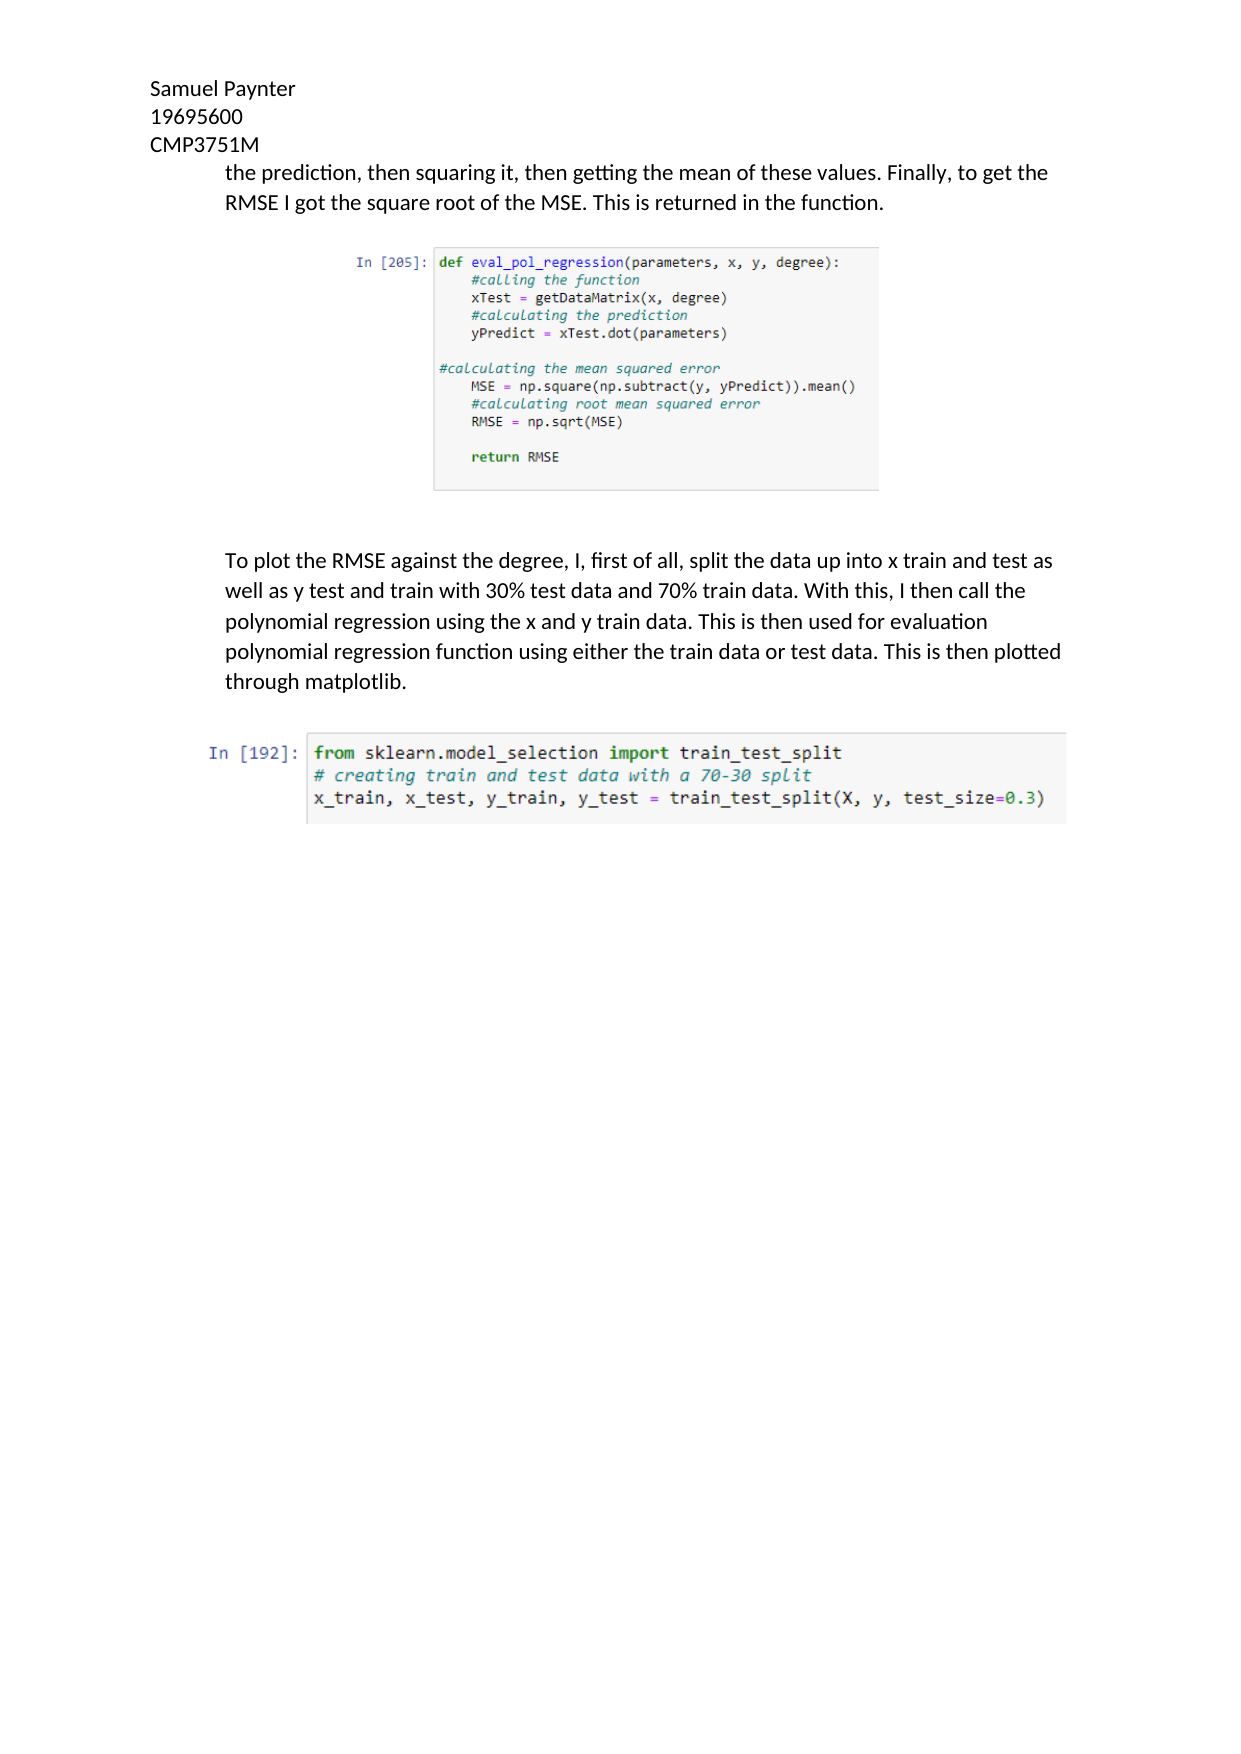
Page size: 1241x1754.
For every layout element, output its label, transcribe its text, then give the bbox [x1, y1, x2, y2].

picture [331, 235, 879, 496]
picture [201, 729, 1067, 824]
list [187, 158, 1090, 216]
list To plot the RMSE against the degree, I, first of all, split the data up into x train and test as well as y test and train with 30% test data and 70% train data. With this, I then call the polynomial regression using the x and y train data. This is then used for evaluation polynomial regression function using either the train data or test data. This is then plotted through matplotlib. [225, 546, 1090, 695]
